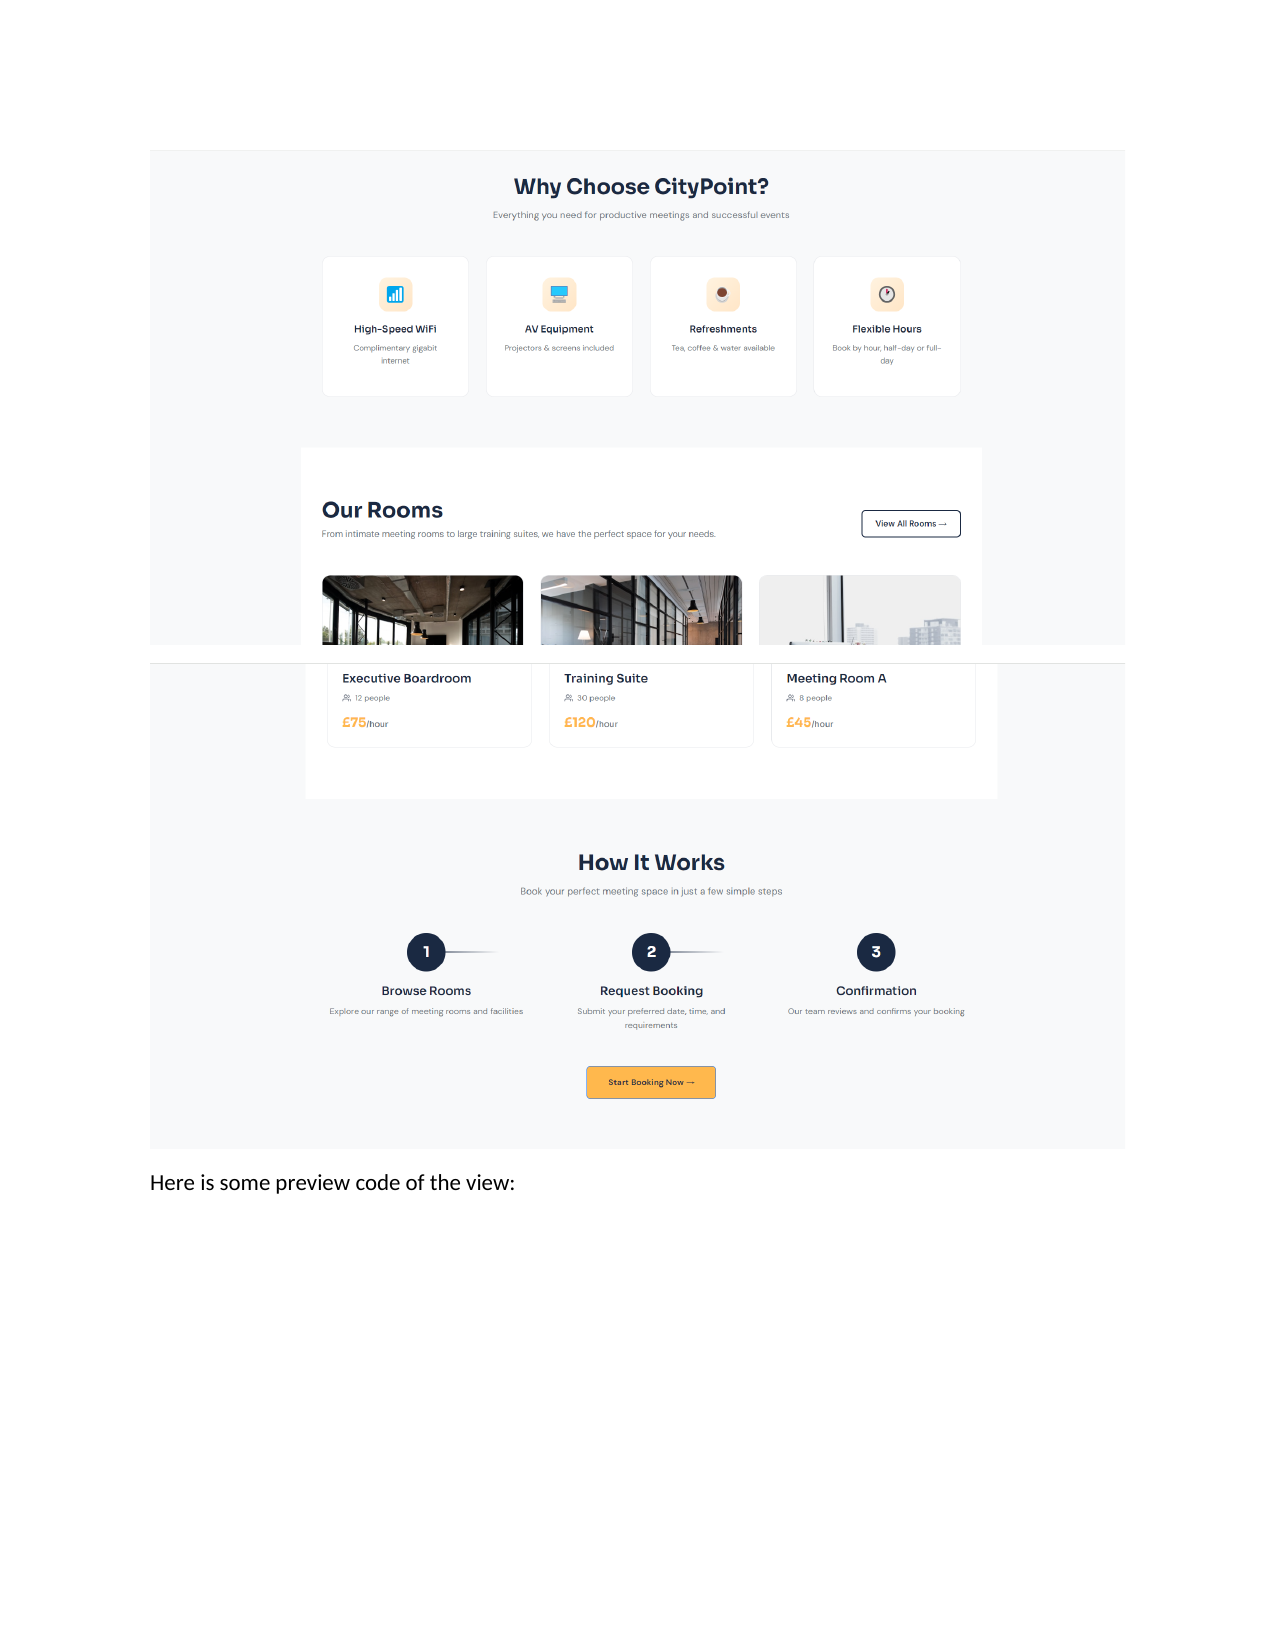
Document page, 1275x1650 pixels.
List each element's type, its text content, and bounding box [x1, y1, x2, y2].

picture [150, 663, 1125, 1149]
text Here is some preview code of the view: [150, 1168, 1125, 1196]
picture [150, 150, 1125, 645]
